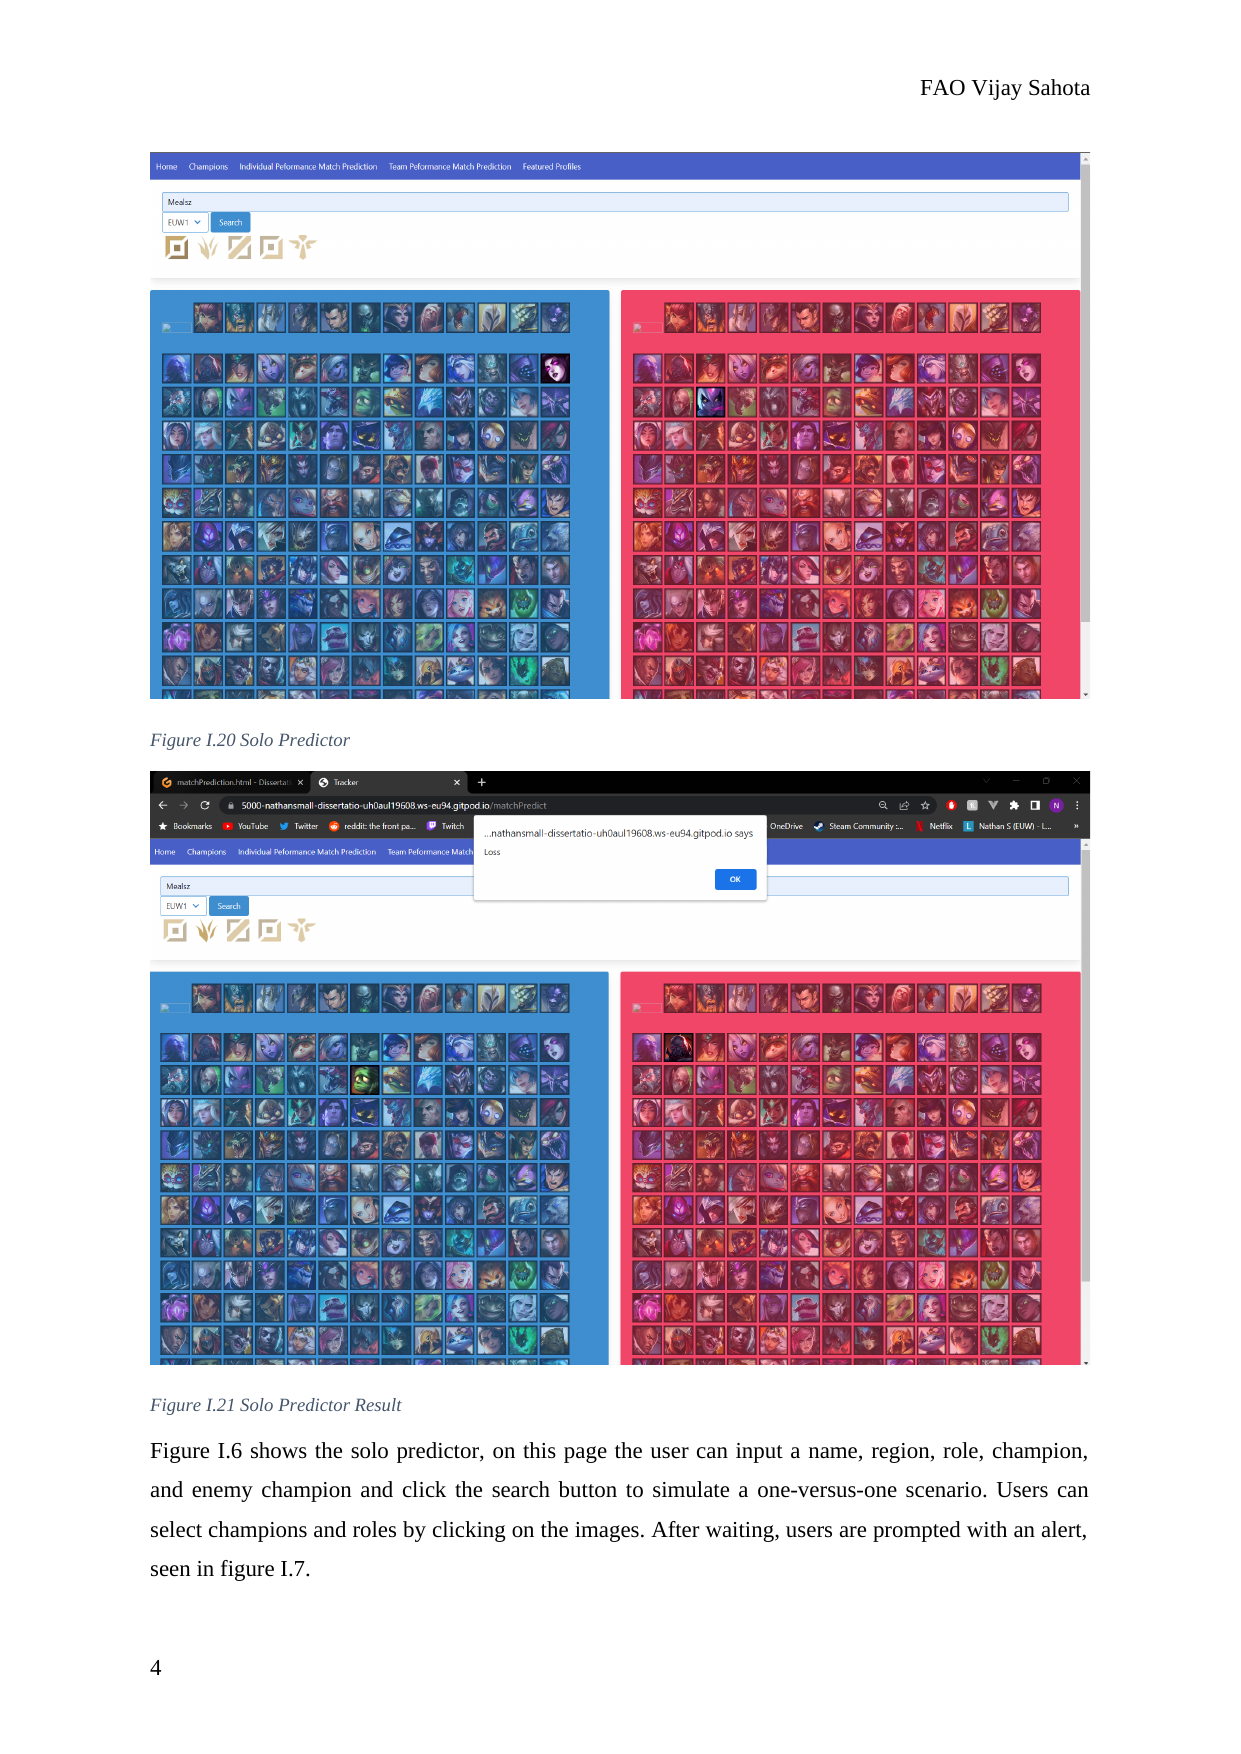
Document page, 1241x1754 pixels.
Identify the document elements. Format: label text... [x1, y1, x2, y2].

text Figure I.6 shows the solo predictor, on this page the user can input a name, region, role, champion, and enemy champion and click the search button to simulate a one-versus-one scenario. Users can select champions and roles by clicking on the images. After waiting, users are prompted with an alert, seen in figure I.7. [150, 1437, 1090, 1582]
picture [150, 771, 1091, 1365]
picture [150, 152, 1091, 699]
